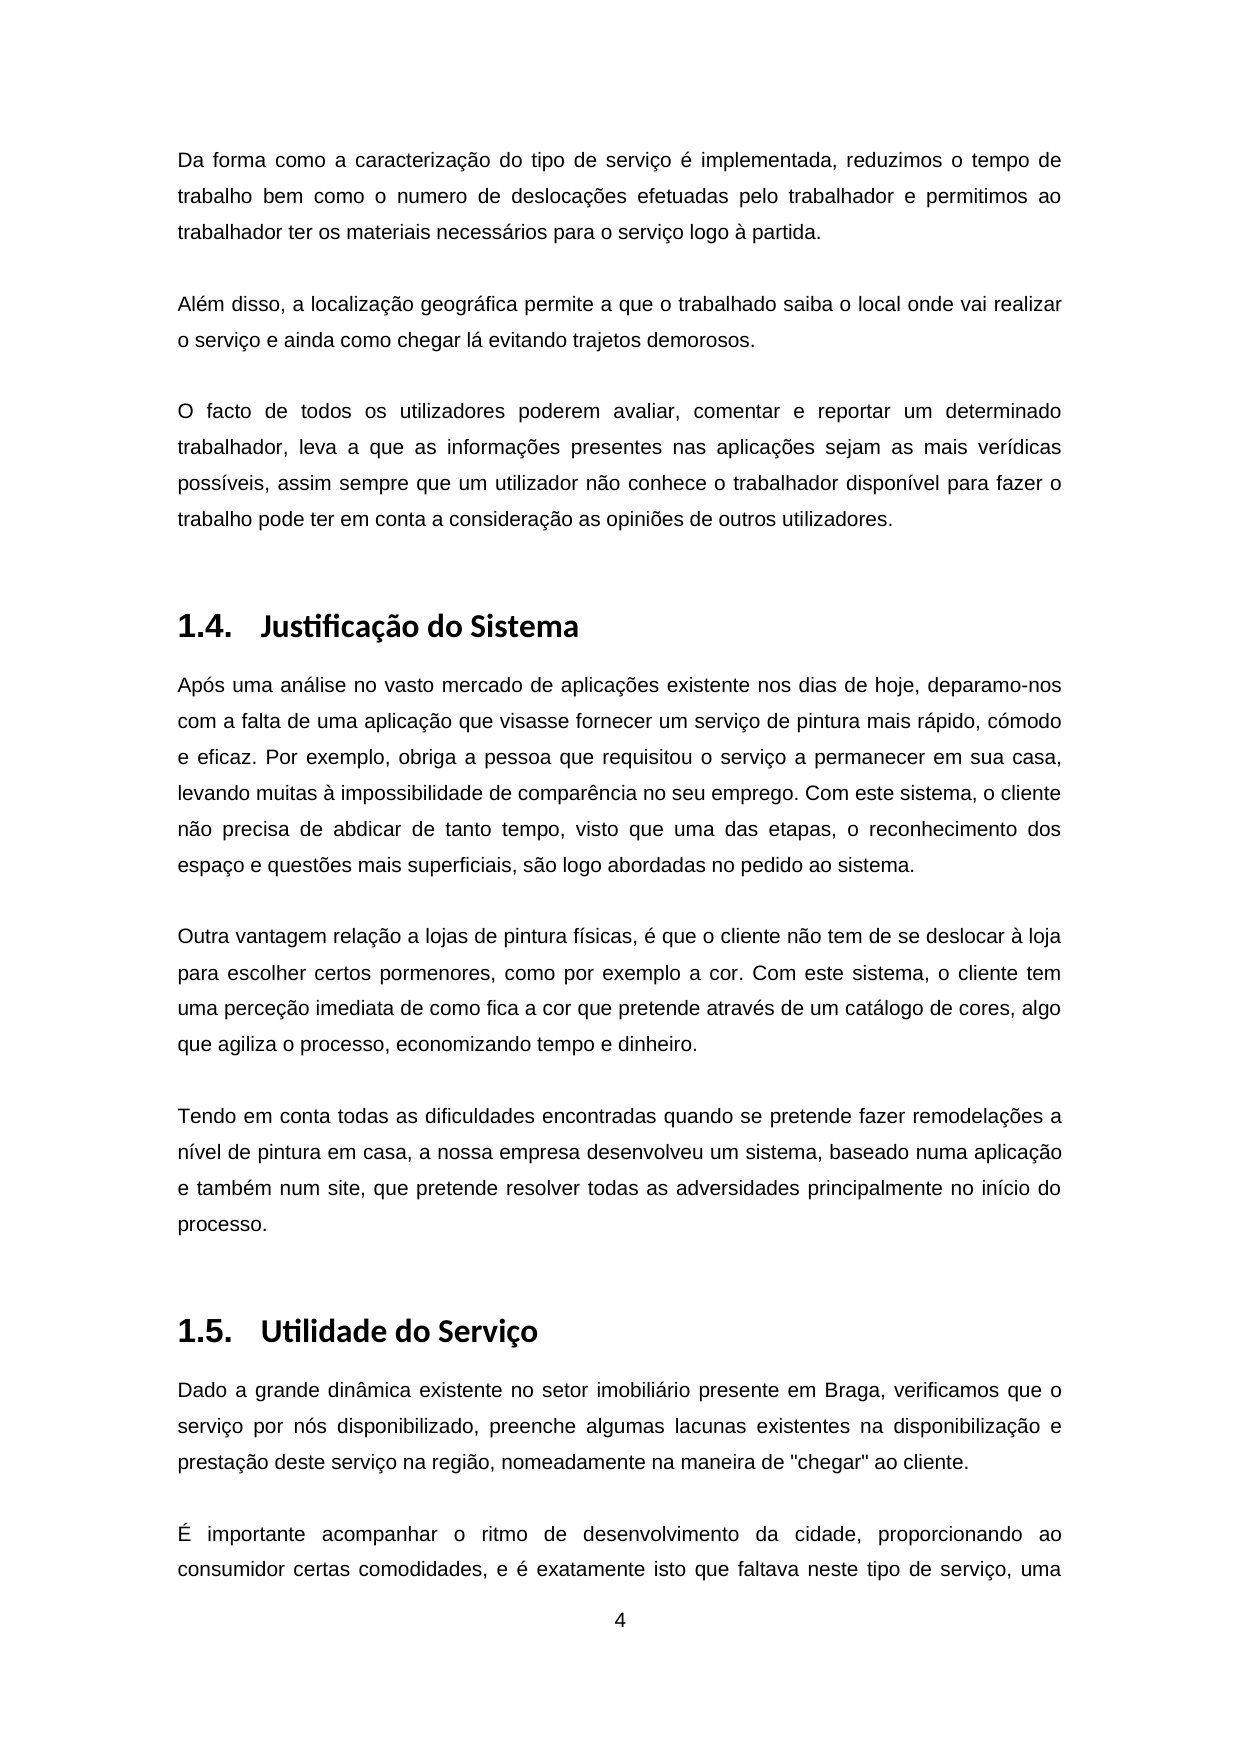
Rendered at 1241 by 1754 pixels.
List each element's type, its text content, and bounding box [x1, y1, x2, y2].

text Além disso, a localização geográfica permite a que o trabalhado saiba o local onde vai realizar o serviço e ainda como chegar lá evitando trajetos demorosos. [177, 291, 1063, 351]
text Dado a grande dinâmica existente no setor imobiliário presente em Braga, verificamos que o serviço por nós disponibilizado, preenche algumas lacunas existentes na disponibilização e prestação deste serviço na região, nomeadamente na maneira de "chegar" ao cliente. [177, 1378, 1063, 1473]
text Tendo em conta todas as dificuldades encontradas quando se pretende fazer remodelações a nível de pintura em casa, a nossa empresa desenvolveu um sistema, baseado numa aplicação e também num site, que pretende resolver todas as adversidades principalmente no início do processo. [177, 1104, 1063, 1236]
text Utilidade do Serviço [177, 1310, 1063, 1351]
text Justificação do Sistema [177, 606, 1063, 646]
text O facto de todos os utilizadores poderem avaliar, comentar e reportar um determinado trabalhador, leva a que as informações presentes nas aplicações sejam as mais verídicas possíveis, assim sempre que um utilizador não conhece o trabalhador disponível para fazer o trabalho pode ter em conta a consideração as opiniões de outros utilizadores. [177, 399, 1063, 531]
text Outra vantagem relação a lojas de pintura físicas, é que o cliente não tem de se deslocar à loja para escolher certos pormenores, como por exemplo a cor. Com este sistema, o cliente tem uma perceção imediata de como fica a cor que pretende através de um catálogo de cores, algo que agiliza o processo, economizando tempo e dinheiro. [177, 924, 1063, 1056]
text Da forma como a caracterização do tipo de serviço é implementada, reduzimos o tempo de trabalho bem como o numero de deslocações efetuadas pelo trabalhador e permitimos ao trabalhador ter os materiais necessários para o serviço logo à partida. [177, 148, 1063, 243]
text Após uma análise no vasto mercado de aplicações existente nos dias de hoje, deparamo-nos com a falta de uma aplicação que visasse fornecer um serviço de pintura mais rápido, cómodo e eficaz. Por exemplo, obriga a pessoa que requisitou o serviço a permanecer em sua casa, levando muitas à impossibilidade de comparência no seu emprego. Com este sistema, o cliente não precisa de abdicar de tanto tempo, visto que uma das etapas, o reconhecimento dos espaço e questões mais superficiais, são logo abordadas no pedido ao sistema. [177, 673, 1063, 876]
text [177, 1521, 1063, 1581]
